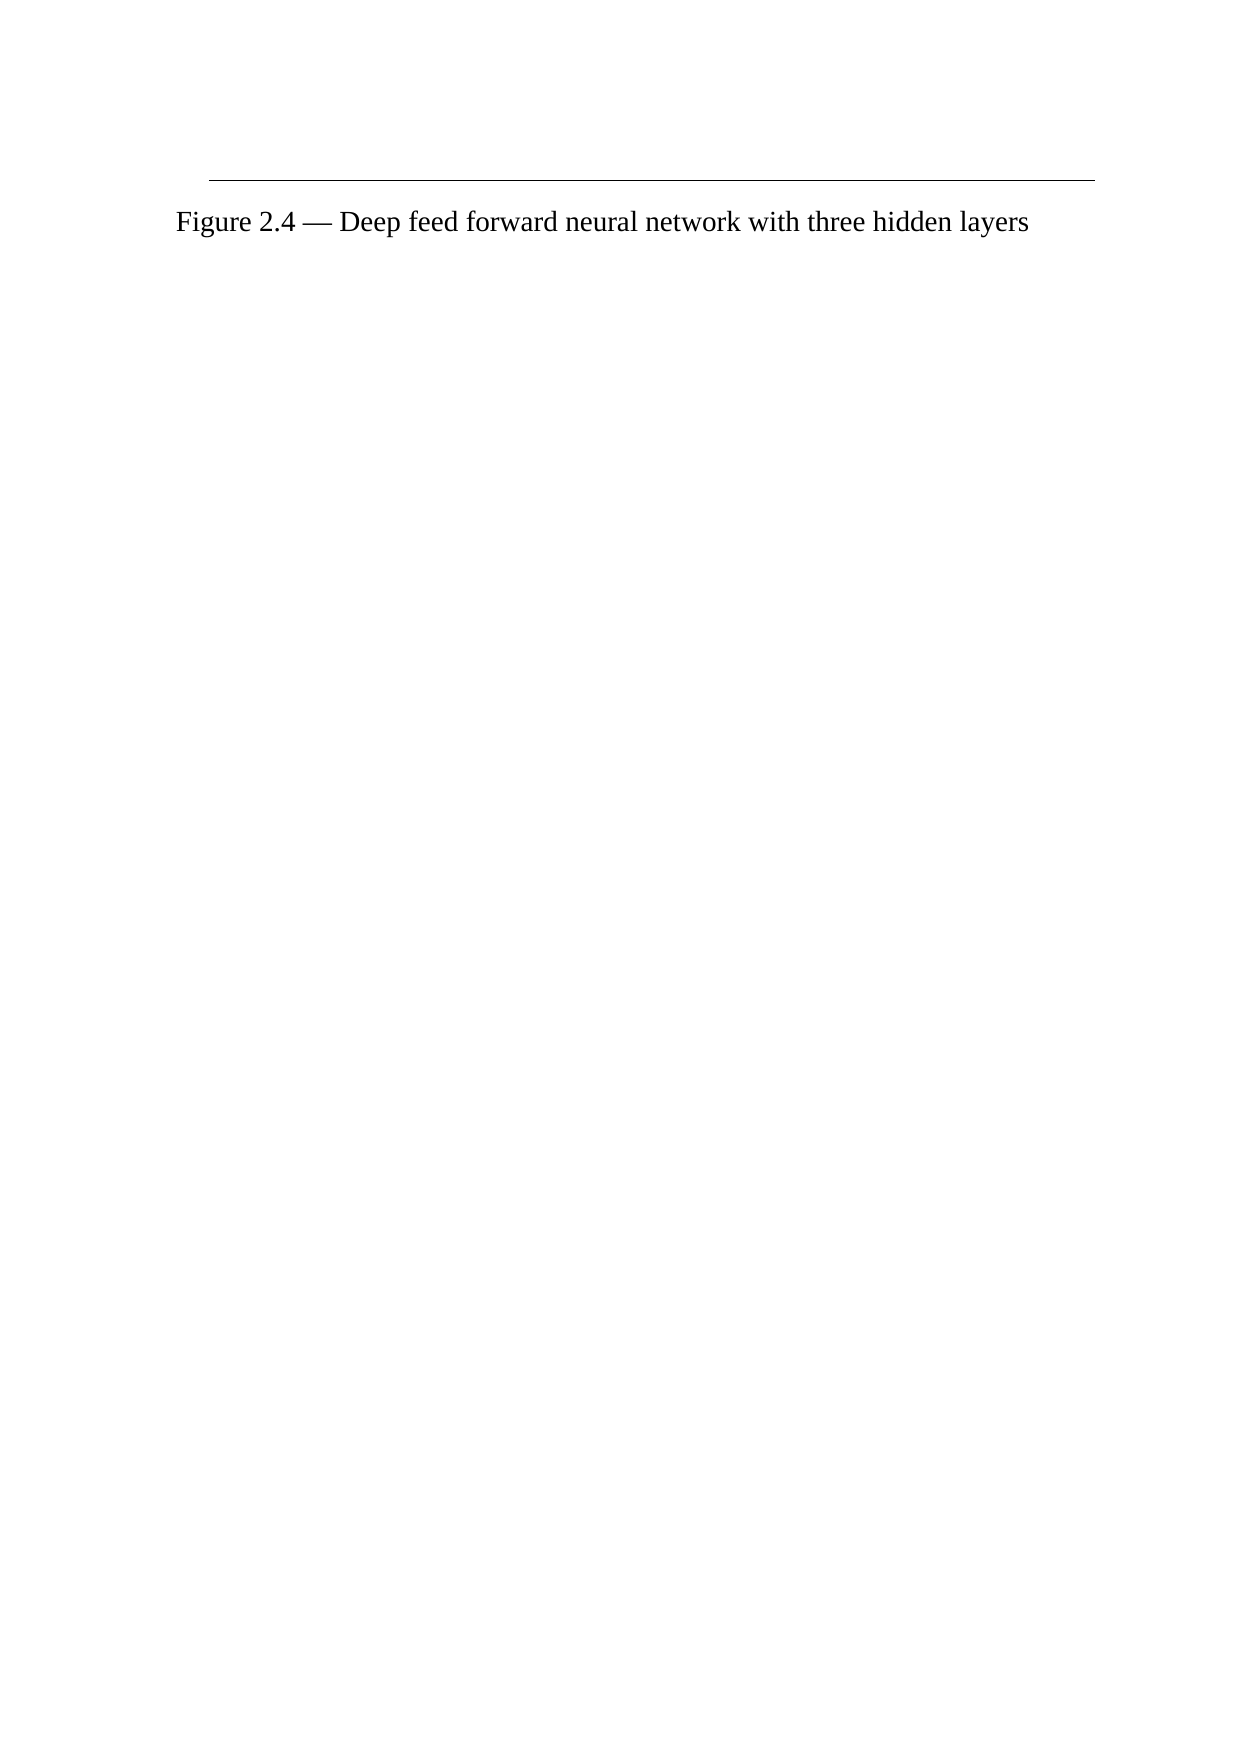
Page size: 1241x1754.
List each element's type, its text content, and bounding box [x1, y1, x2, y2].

text Figure 2.4 — Deep feed forward neural network with three hidden layers [176, 204, 1170, 237]
